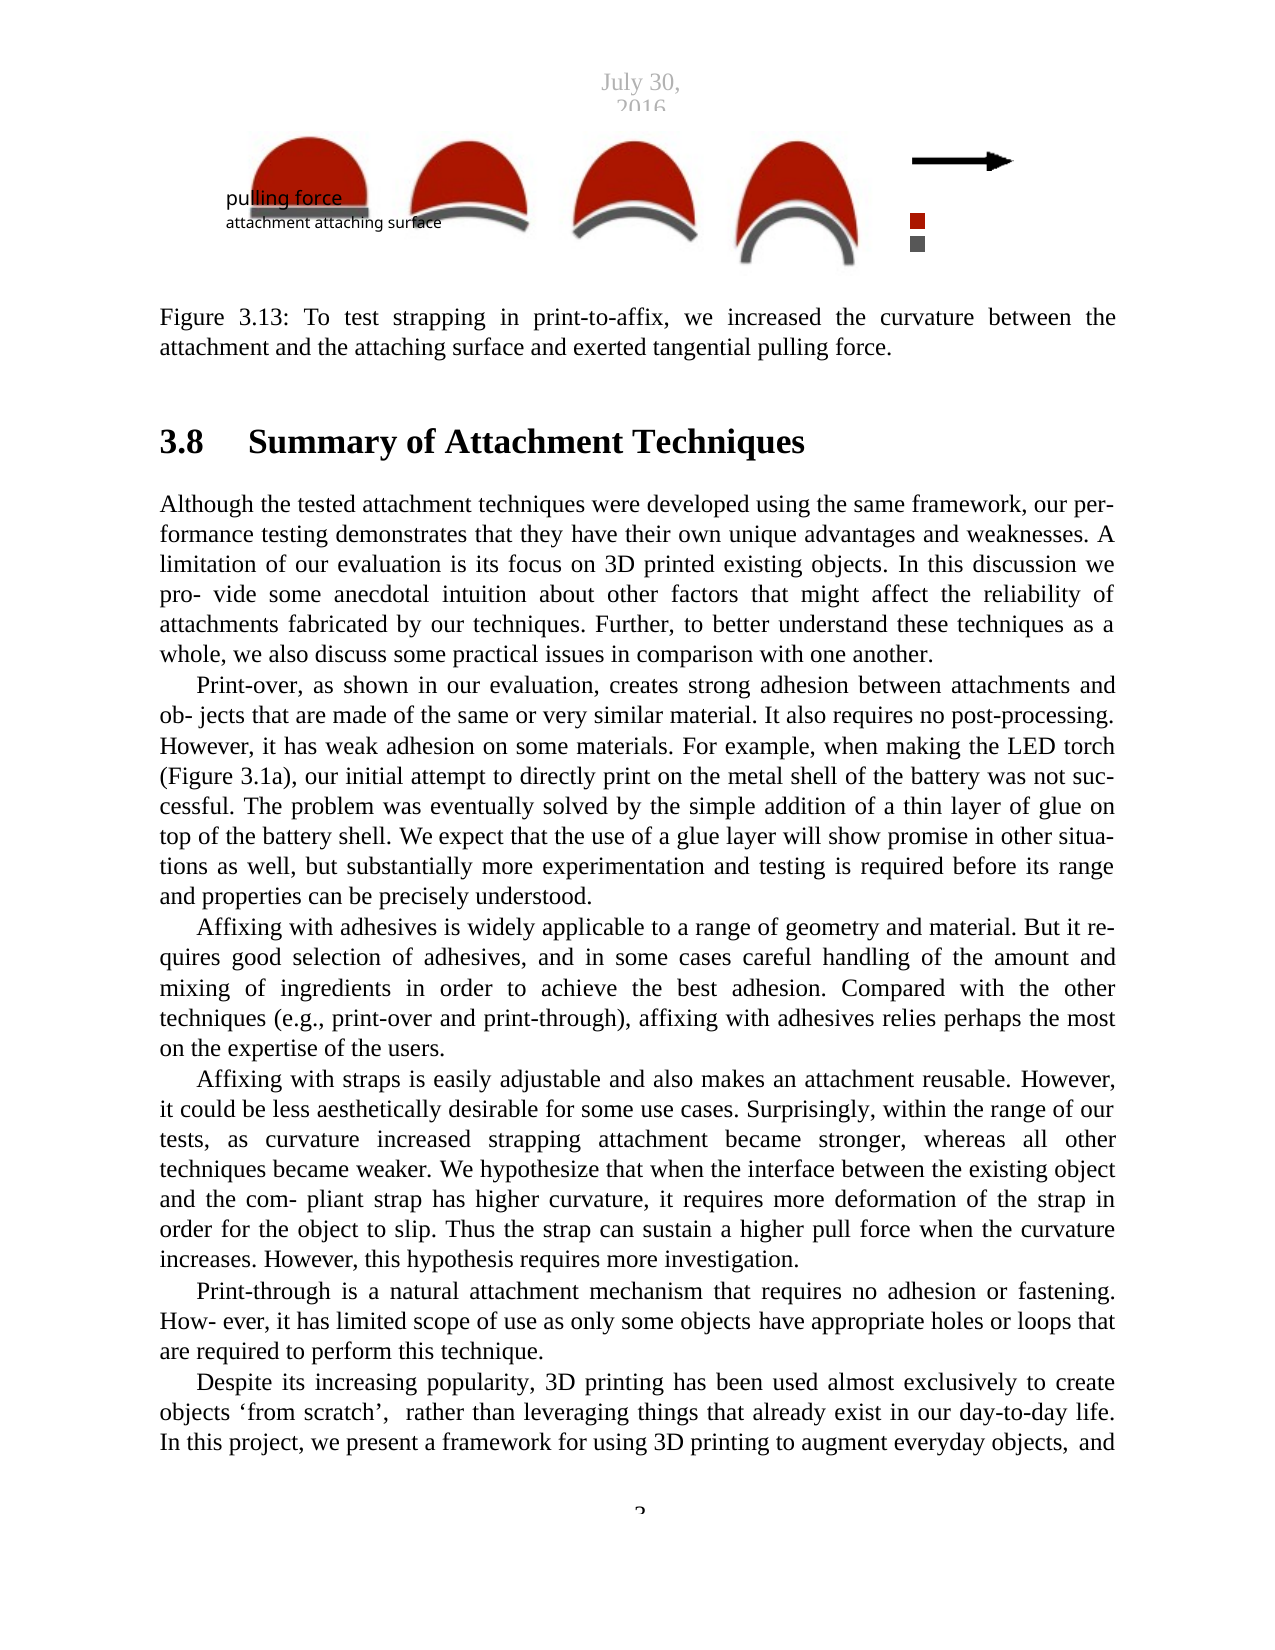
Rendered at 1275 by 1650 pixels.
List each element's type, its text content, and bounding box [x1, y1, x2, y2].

picture [225, 131, 1087, 276]
text Print-over, as shown in our evaluation, creates strong adhesion between attachments and ob- jects that are made of the same or very similar material. It also requires no post-processing. However, it has weak adhesion on some materials. For example, when making the LED torch (Figure 3.1a), our initial attempt to directly print on the metal shell of the battery was not suc- cessful. The problem was eventually solved by the simple addition of a thin layer of glue on top of the battery shell. We expect that the use of a glue layer will show promise in other situa- tions as well, but substantially more experimentation and testing is required before its range and properties can be precisely understood. [159, 671, 1116, 910]
text Although the tested attachment techniques were developed using the same framework, our per- formance testing demonstrates that they have their own unique advantages and weaknesses. A limitation of our evaluation is its focus on 3D printed existing objects. In this discussion we pro- vide some anecdotal intuition about other factors that might affect the reliability of attachments fabricated by our techniques. Further, to better understand these techniques as a whole, we also discuss some practical issues in comparison with one another. [159, 489, 1116, 668]
text Affixing with straps is easily adjustable and also makes an attachment reusable. However, it could be less aesthetically desirable for some use cases. Surprisingly, within the range of our tests, as curvature increased strapping attachment became stronger, whereas all other techniques became weaker. We hypothesize that when the interface between the existing object and the com- pliant strap has higher curvature, it requires more deformation of the strap in order for the object to slip. Thus the strap can sustain a higher pull force when the curvature increases. However, this hypothesis requires more investigation. [159, 1064, 1116, 1273]
text Despite its increasing popularity, 3D printing has been used almost exclusively to create objects ‘from scratch’, rather than leveraging things that already exist in our day-to-day life. In this project, we present a framework for using 3D printing to augment everyday objects, and [159, 1367, 1116, 1456]
subtitle 3.8 Summary of Attachment Techniques [159, 421, 1127, 462]
text Figure 3.13: To test strapping in print-to-affix, we increased the curvature between the attachment and the attaching surface and exerted tangential pulling force. [159, 302, 1116, 361]
text Print-through is a natural attachment mechanism that requires no adhesion or fastening. How- ever, it has limited scope of use as only some objects have appropriate holes or loops that are required to perform this technique. [159, 1276, 1116, 1365]
text Affixing with adhesives is widely applicable to a range of geometry and material. But it re- quires good selection of adhesives, and in some cases careful handling of the amount and mixing of ingredients in order to achieve the best adhesion. Compared with the other techniques (e.g., print-over and print-through), affixing with adhesives relies perhaps the most on the expertise of the users. [159, 912, 1116, 1062]
